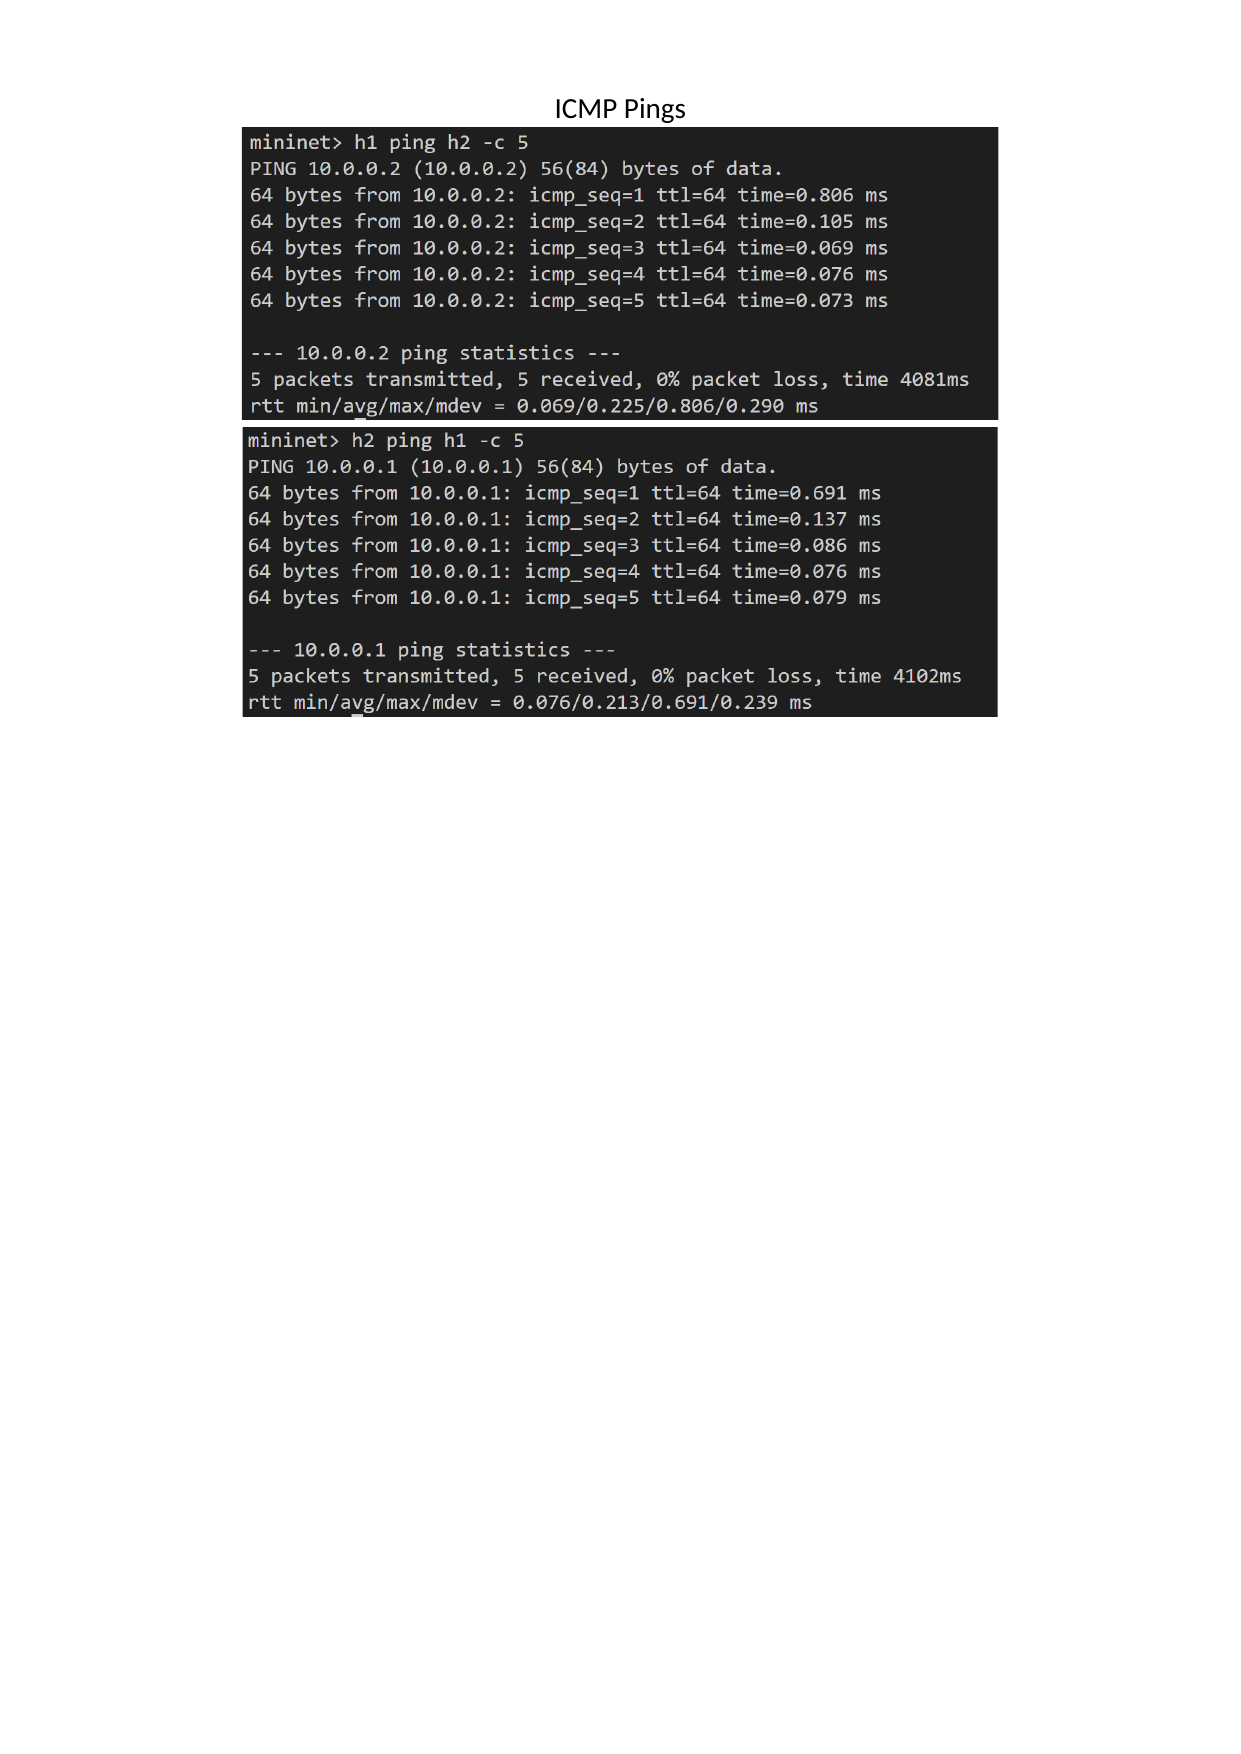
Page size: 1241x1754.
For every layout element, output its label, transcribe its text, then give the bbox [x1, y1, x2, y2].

text ICMP Pings [75, 89, 1165, 127]
picture [241, 127, 999, 420]
picture [242, 427, 998, 717]
